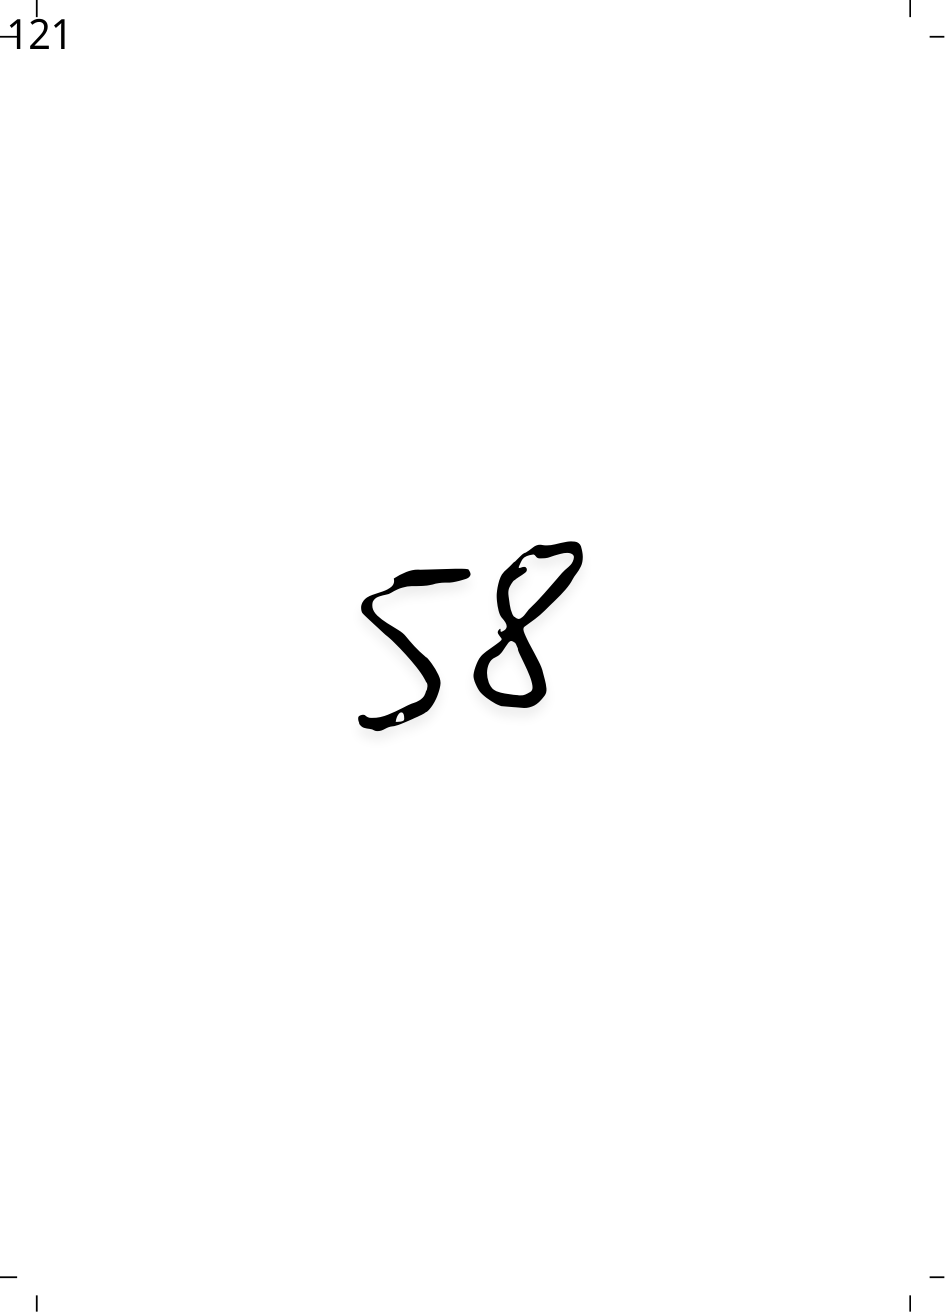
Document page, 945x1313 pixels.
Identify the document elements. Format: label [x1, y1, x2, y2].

picture [338, 454, 603, 857]
